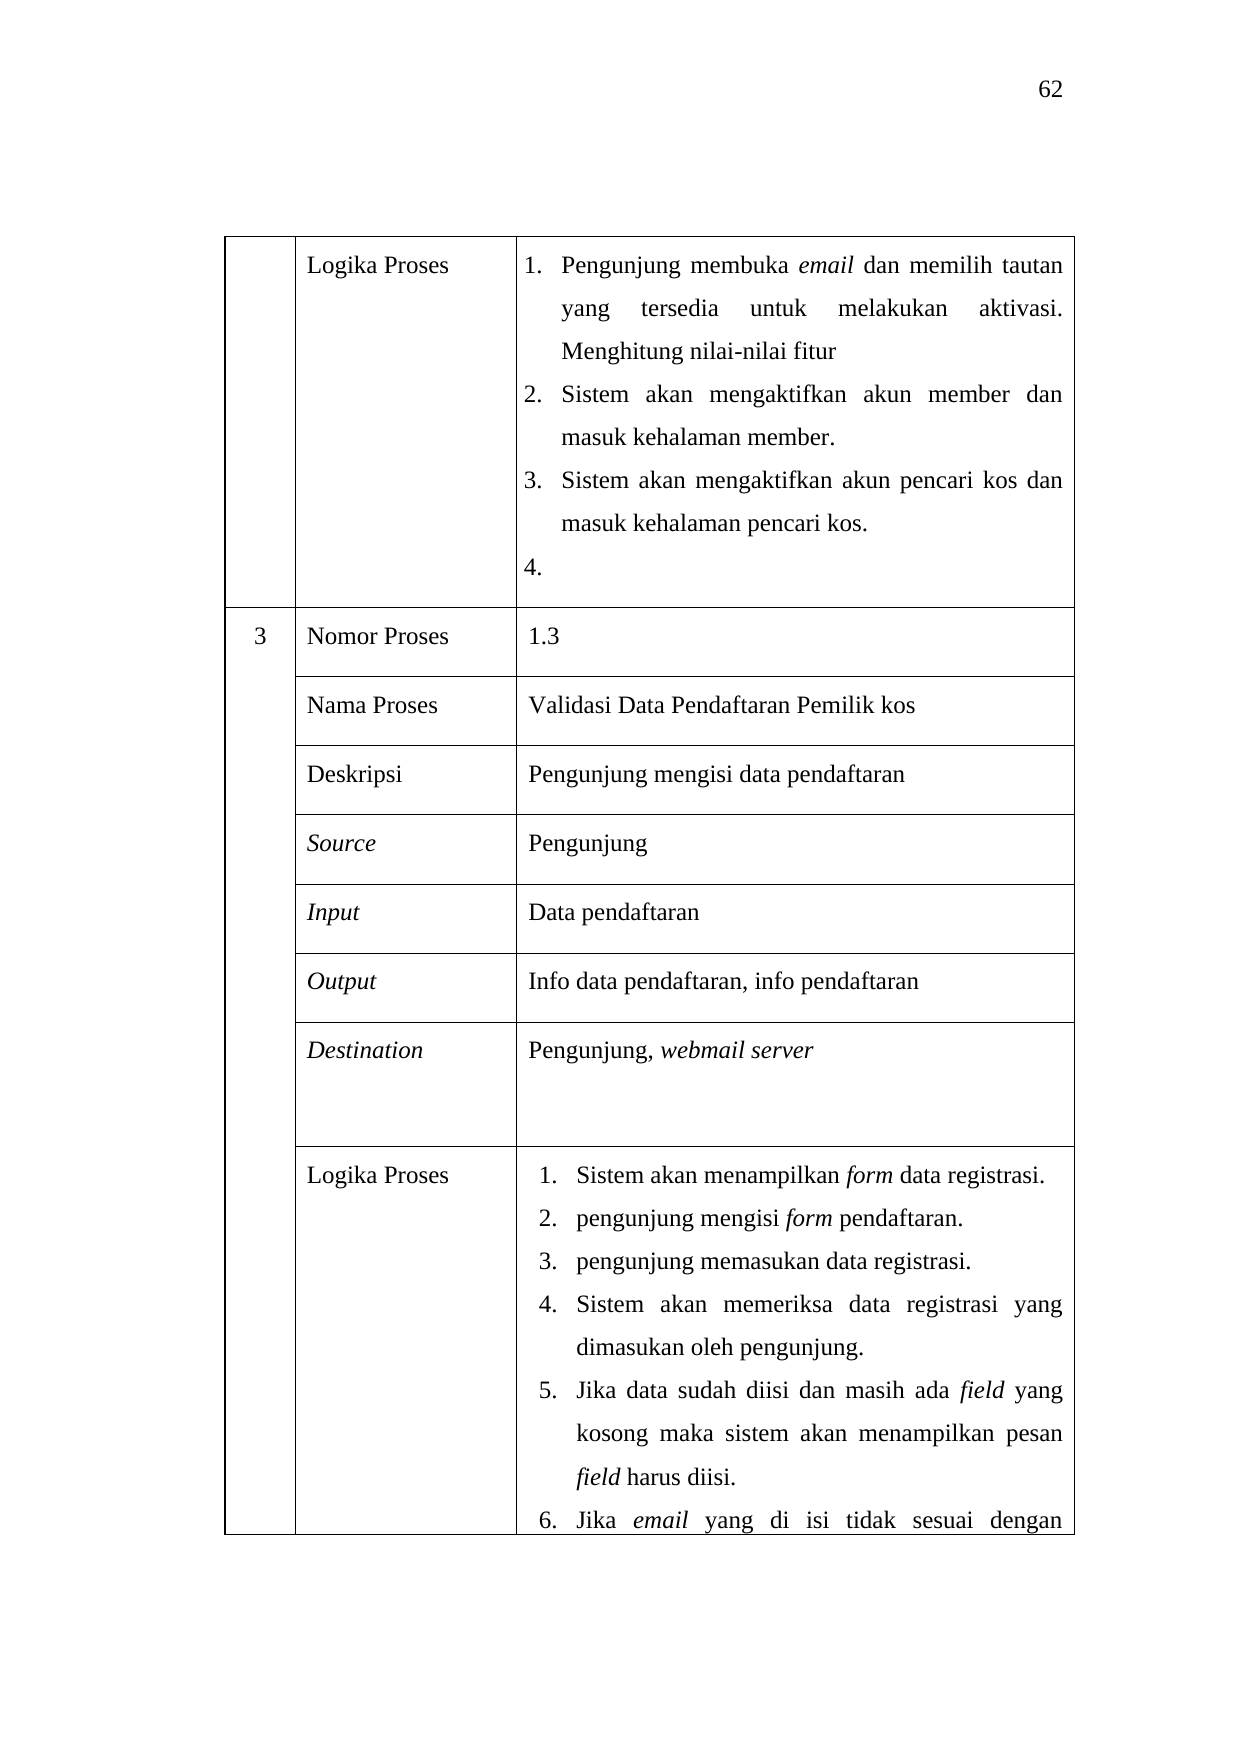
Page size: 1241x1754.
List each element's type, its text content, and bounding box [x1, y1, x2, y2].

table_cell Input [296, 885, 516, 952]
table_cell 1.3 [517, 608, 1074, 676]
table_cell Nomor Proses [296, 608, 516, 676]
table_cell Logika Proses [296, 237, 516, 607]
table_cell Info data pendaftaran, info pendaftaran [517, 954, 1074, 1022]
table_cell Logika Proses [296, 1147, 516, 1533]
table_cell Data pendaftaran [517, 885, 1074, 952]
table_cell Deskripsi [296, 746, 516, 814]
table_cell Nama Proses [296, 677, 516, 745]
table_cell Destination [296, 1023, 516, 1146]
table_cell Pengunjung [517, 815, 1074, 883]
table_cell Source [296, 815, 516, 883]
table_cell 3 [226, 608, 295, 1533]
table_cell Pengunjung mengisi data pendaftaran [517, 746, 1074, 814]
table_cell Validasi Data Pendaftaran Pemilik kos [517, 677, 1074, 745]
table_cell Pengunjung membuka email dan memilih tautan yang tersedia untuk melakukan aktivasi. Menghitung nilai-nilai fitur Sistem akan mengaktifkan akun member dan masuk kehalaman member. Sistem akan mengaktifkan akun pencari kos dan masuk kehalaman pencari kos. [517, 237, 1074, 607]
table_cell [517, 1147, 1074, 1533]
table_cell Output [296, 954, 516, 1022]
table_cell Pengunjung, webmail server [517, 1023, 1074, 1146]
